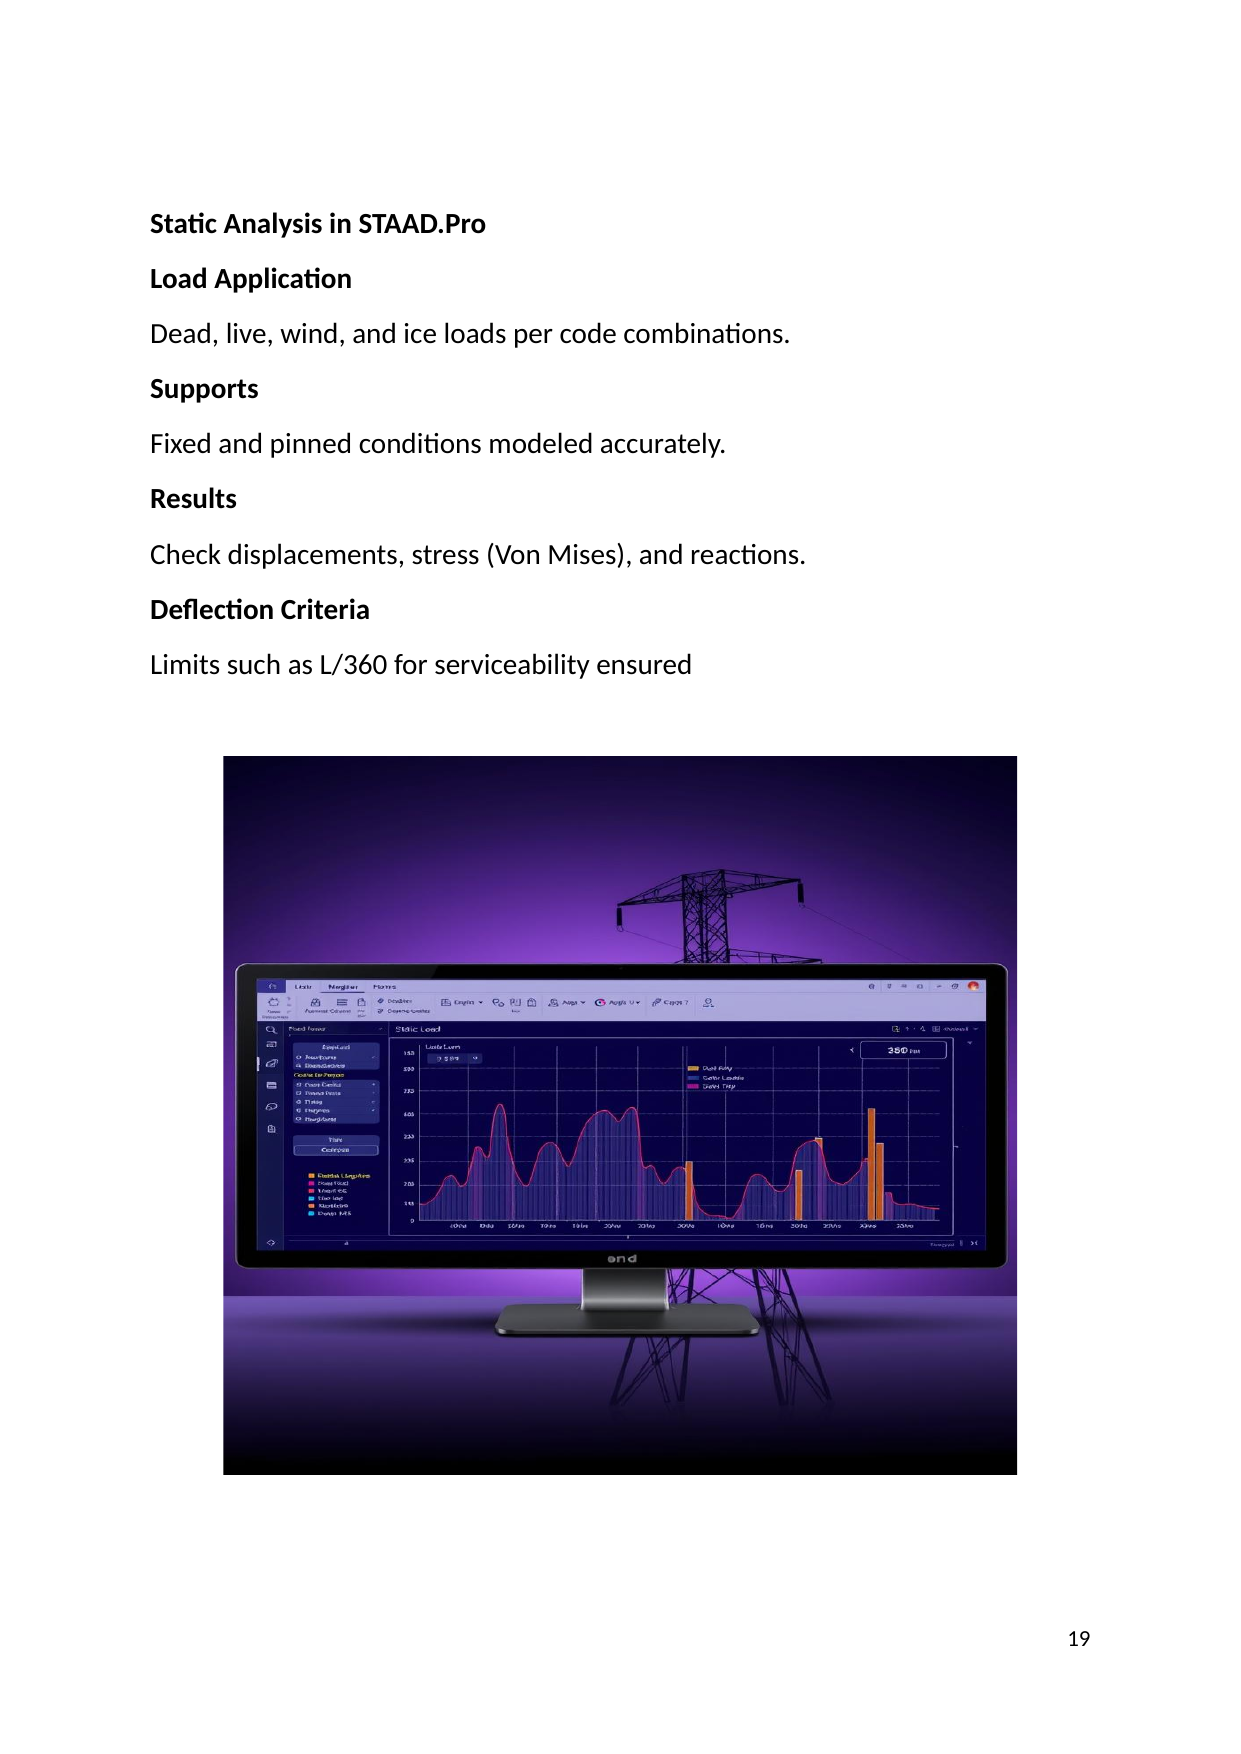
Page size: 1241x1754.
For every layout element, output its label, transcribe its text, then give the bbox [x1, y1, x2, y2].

text Results [150, 481, 1090, 516]
text Deflection Criteria [150, 591, 1090, 626]
text Limits such as L/360 for serviceability ensured [150, 646, 1090, 682]
text Fixed and pinned conditions modeled accurately. [150, 426, 1090, 461]
picture [223, 756, 1018, 1475]
text Dead, live, wind, and ice loads per code combinations. [150, 315, 1090, 351]
text Load Application [150, 260, 1090, 296]
text Supports [150, 370, 1090, 406]
text Check displacements, stress (Von Mises), and reactions. [150, 536, 1090, 571]
text Static Analysis in STAAD.Pro [150, 205, 1090, 241]
